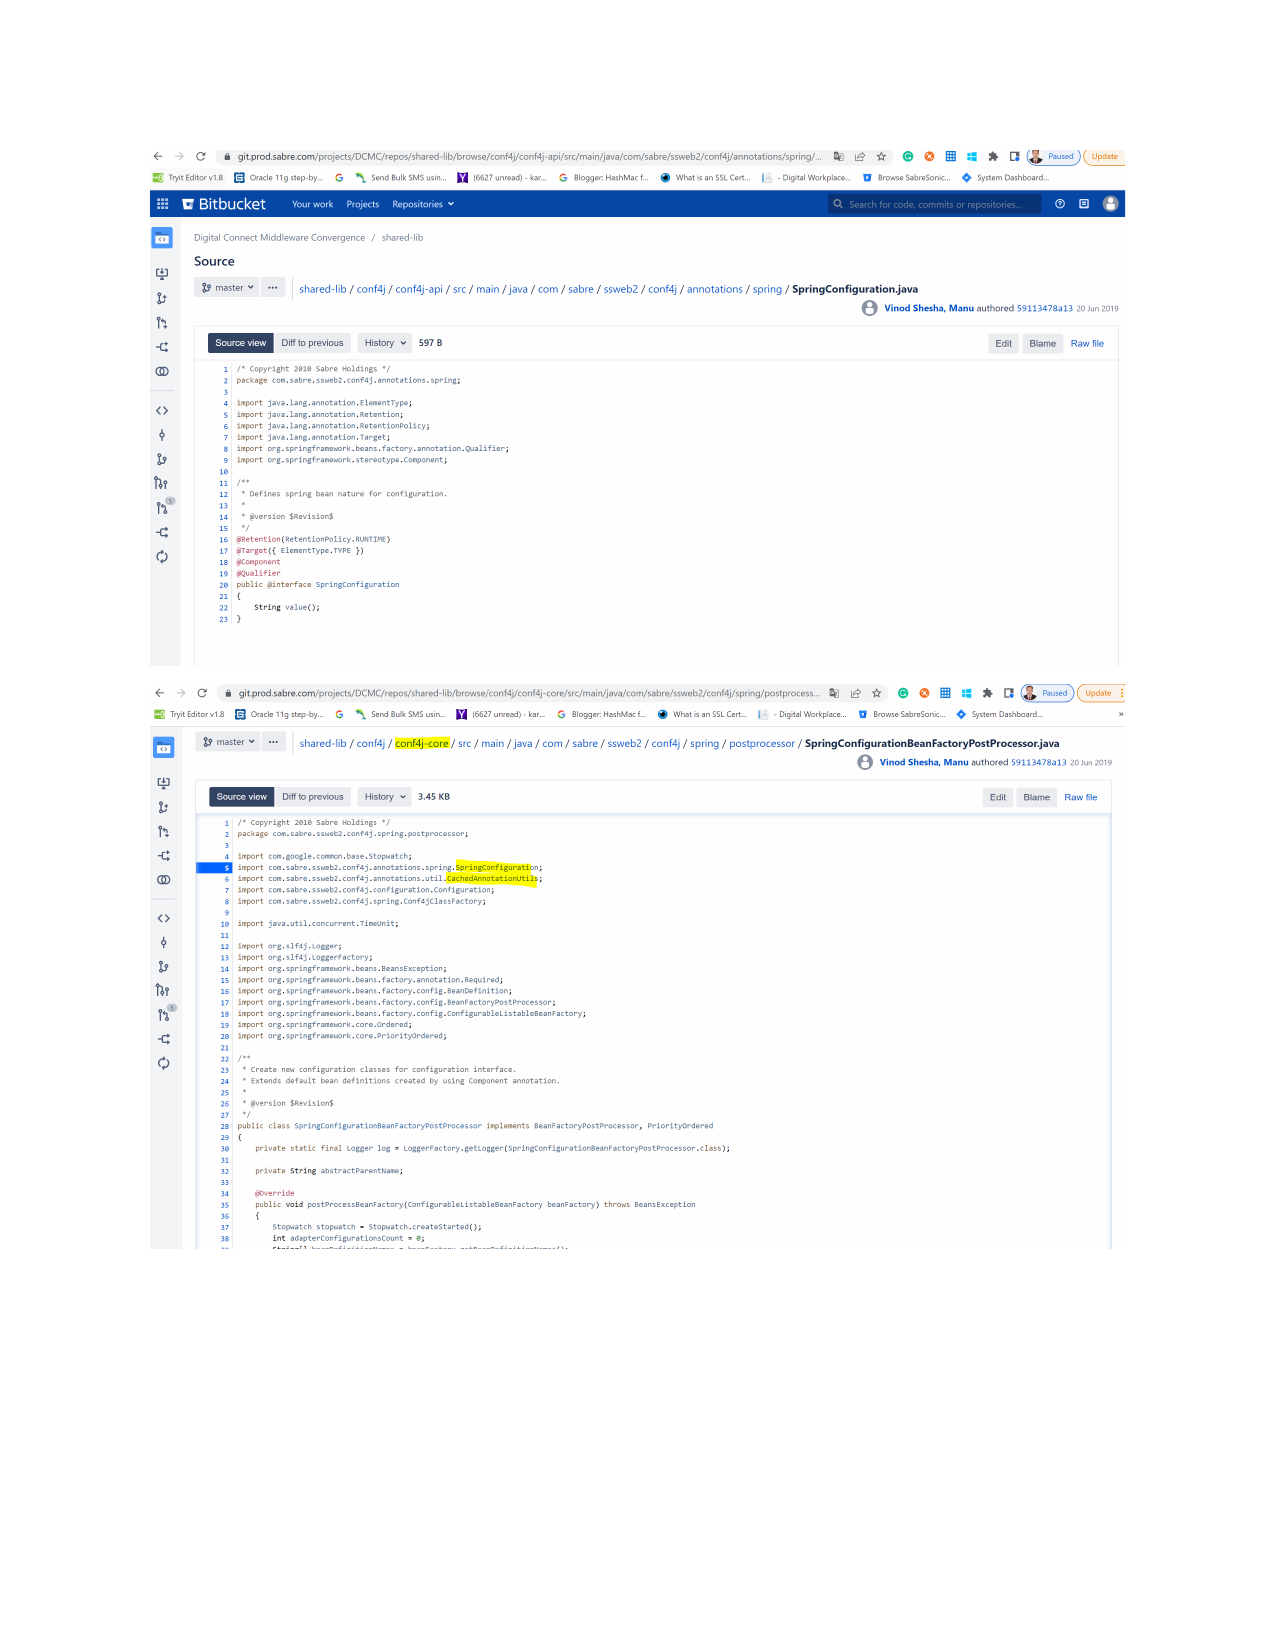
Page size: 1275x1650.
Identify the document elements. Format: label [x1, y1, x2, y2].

picture [150, 150, 1125, 666]
picture [150, 684, 1125, 1249]
